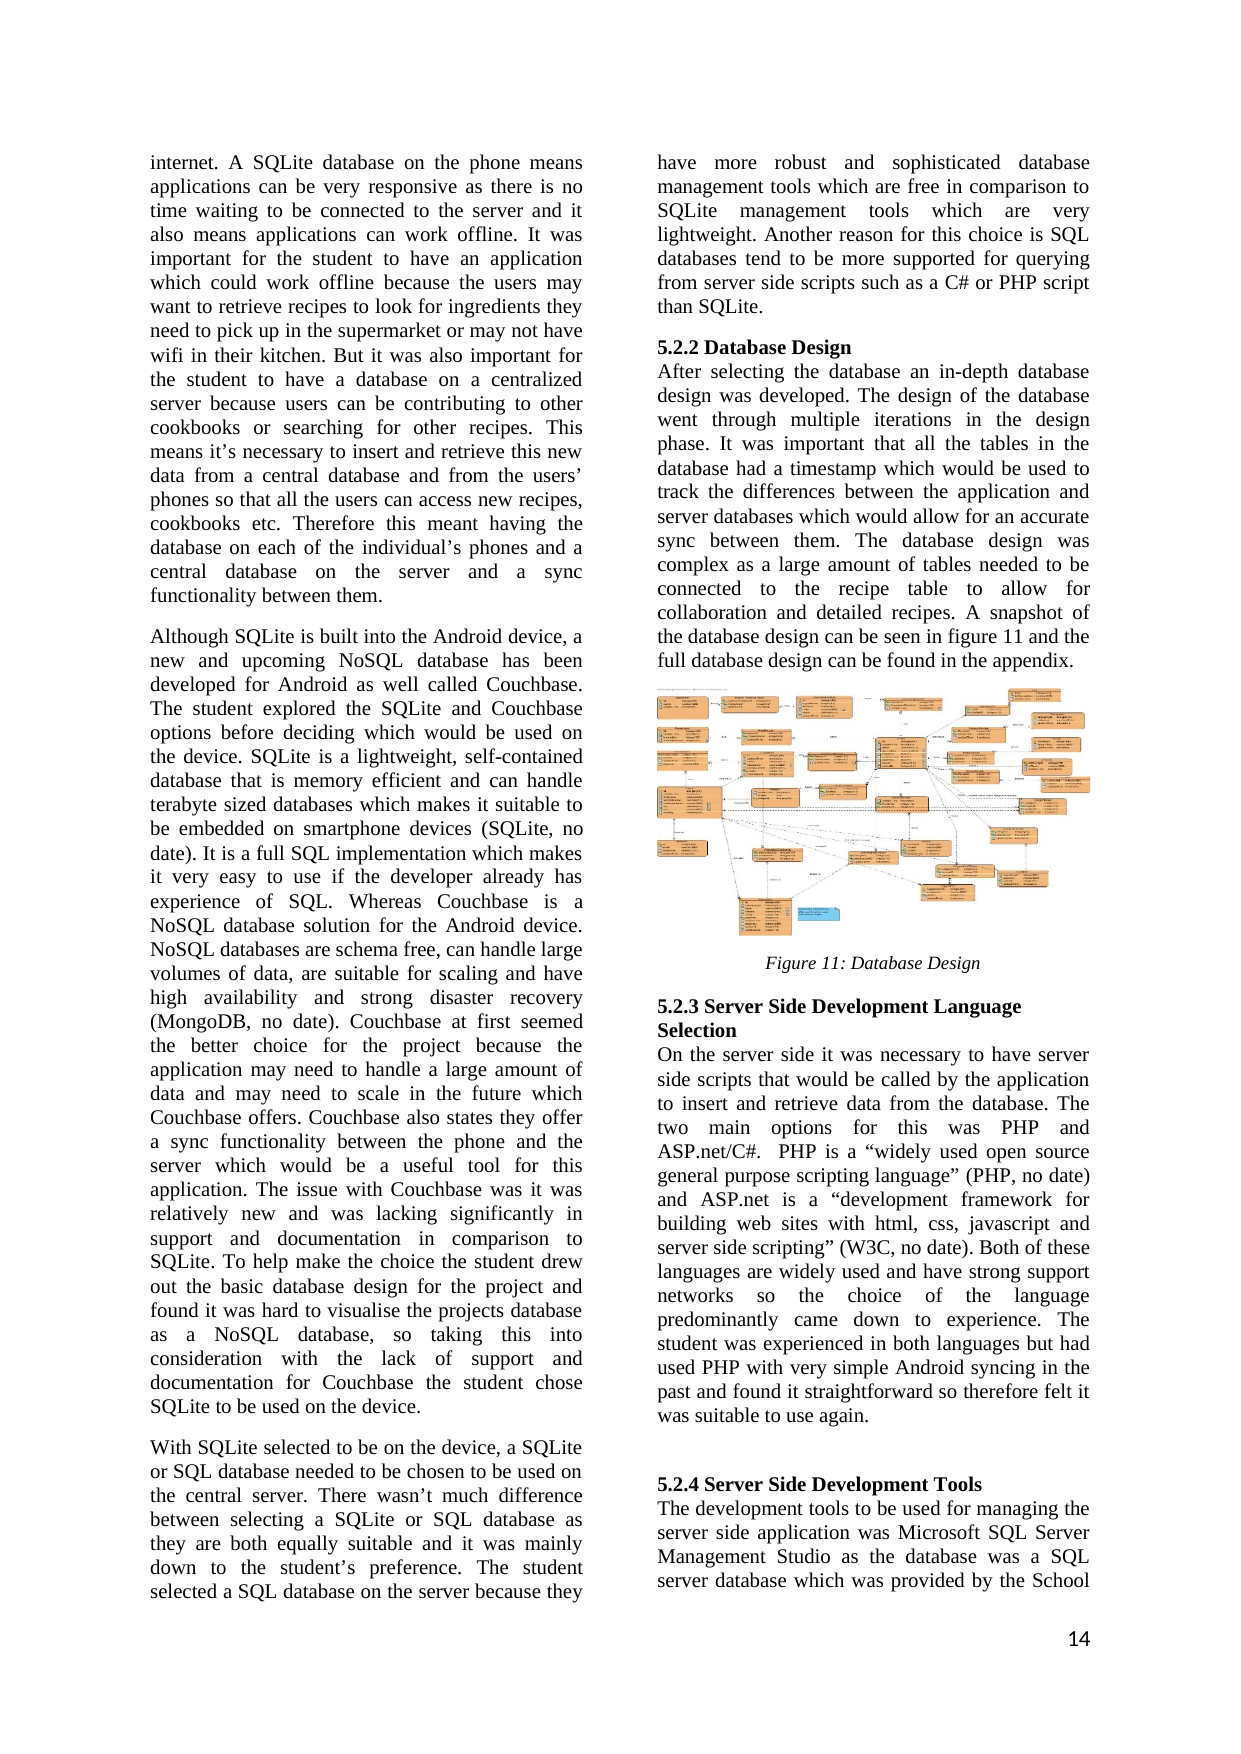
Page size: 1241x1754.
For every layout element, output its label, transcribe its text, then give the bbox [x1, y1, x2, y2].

subtitle 5.2.4 Server Side Development Tools [657, 1472, 1090, 1496]
subtitle 5.2.3 Server Side Development Language Selection [657, 994, 1090, 1042]
text With SQLite selected to be on the device, a SQLite or SQL database needed to be chosen to be used on the central server. There wasn’t much difference between selecting a SQLite or SQL database as they are both equally suitable and it was mainly down to the student’s preference. The student selected a SQL database on the server because they have more robust and sophisticated database management tools which are free in comparison to SQLite management tools which are very lightweight. Another reason for this choice is SQL databases tend to be more supported for querying from server side scripts such as a C# or PHP script than SQLite. [150, 1434, 583, 1603]
text After selecting the database an in-depth database design was developed. The design of the database went through multiple iterations in the design phase. It was important that all the tables in the database had a timestamp which would be used to track the differences between the application and server databases which would allow for an accurate sync between them. The database design was complex as a large amount of tables needed to be connected to the recipe table to allow for collaboration and detailed recipes. A snapshot of the database design can be seen in figure 11 and the full database design can be found in the appendix. [657, 359, 1090, 672]
text Although SQLite is built into the Android device, a new and upcoming NoSQL database has been developed for Android as well called Couchbase. The student explored the SQLite and Couchbase options before deciding which would be used on the device. SQLite is a lightweight, self-contained database that is memory efficient and can handle terabyte sized databases which makes it suitable to be embedded on smartphone devices . It is a full SQL implementation which makes it very easy to use if the developer already has experience of SQL. Whereas Couchbase is a NoSQL database solution for the Android device. NoSQL databases are schema free, can handle large volumes of data, are suitable for scaling and have high availability and strong disaster recovery . Couchbase at first seemed the better choice for the project because the application may need to handle a large amount of data and may need to scale in the future which Couchbase offers. Couchbase also states they offer a sync functionality between the phone and the server which would be a useful tool for this application. The issue with Couchbase was it was relatively new and was lacking significantly in support and documentation in comparison to SQLite. To help make the choice the student drew out the basic database design for the project and found it was hard to visualise the projects database as a NoSQL database, so taking this into consideration with the lack of support and documentation for Couchbase the student chose SQLite to be used on the device. [150, 624, 583, 1418]
text With SQLite selected to be on the device, a SQLite or SQL database needed to be chosen to be used on the central server. There wasn’t much difference between selecting a SQLite or SQL database as they are both equally suitable and it was mainly down to the student’s preference. The student selected a SQL database on the server because they have more robust and sophisticated database management tools which are free in comparison to SQLite management tools which are very lightweight. Another reason for this choice is SQL databases tend to be more supported for querying from server side scripts such as a C# or PHP script than SQLite. [657, 150, 1090, 318]
text On the server side it was necessary to have server side scripts that would be called by the application to insert and retrieve data from the database. The two main options for this was PHP and ASP.net/C#. PHP is a “widely used open source general purpose scripting language” and ASP.net is a “development framework for building web sites with html, css, javascript and server side scripting” . Both of these languages are widely used and have strong support networks so the choice of the language predominantly came down to experience. The student was experienced in both languages but had used PHP with very simple Android syncing in the past and found it straightforward so therefore felt it was suitable to use again. [657, 1042, 1090, 1427]
text Figure 11: Database Design [657, 952, 1090, 973]
picture [657, 688, 1091, 936]
subtitle 5.2.2 Database Design [657, 335, 1090, 359]
